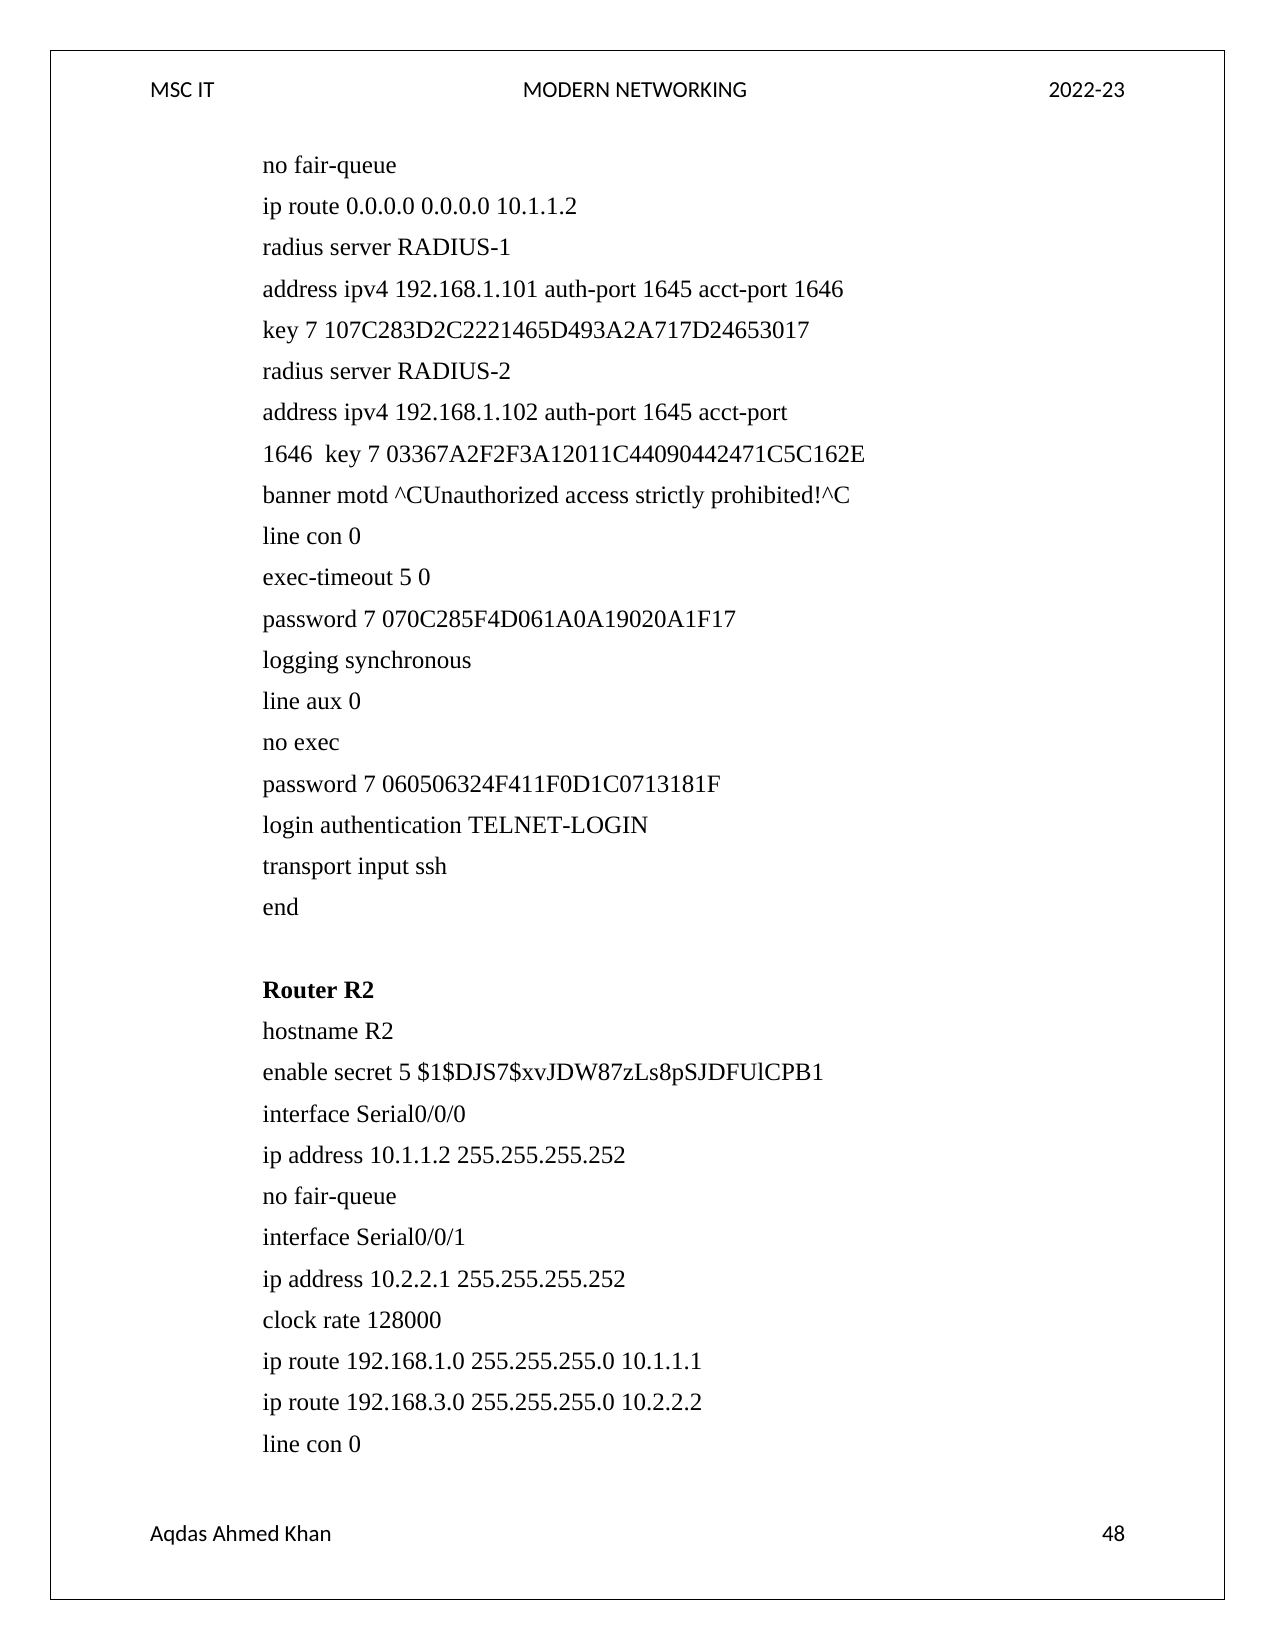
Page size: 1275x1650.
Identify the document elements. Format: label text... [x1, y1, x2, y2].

text login authentication TELNET-LOGIN [262, 810, 1125, 839]
text logging synchronous [262, 645, 1125, 674]
text hostname R2 [262, 1016, 1125, 1045]
text key 7 107C283D2C2221465D493A2A717D24653017 [262, 315, 1125, 344]
text Router R2 [262, 975, 1125, 1004]
text end [262, 892, 1125, 921]
text exec-timeout 5 0 [262, 562, 1125, 591]
text clock rate 128000 [262, 1305, 1125, 1334]
text line con 0 [262, 1429, 1125, 1457]
text no exec [262, 727, 1125, 756]
text ip address 10.2.2.1 255.255.255.252 [262, 1264, 1125, 1292]
text ip route 192.168.3.0 255.255.255.0 10.2.2.2 [262, 1387, 1125, 1416]
text no fair-queue [262, 1181, 1125, 1210]
text transport input ssh [262, 851, 1125, 880]
text banner motd ^CUnauthorized access strictly prohibited!^C [262, 480, 1125, 509]
text radius server RADIUS-1 [262, 232, 1125, 261]
text enable secret 5 $1$DJS7$xvJDW87zLs8pSJDFUlCPB1 [262, 1057, 1125, 1086]
text ip address 10.1.1.2 255.255.255.252 [262, 1140, 1125, 1169]
text password 7 070C285F4D061A0A19020A1F17 [262, 604, 1125, 632]
text address ipv4 192.168.1.101 auth-port 1645 acct-port 1646 [262, 274, 1125, 302]
text 1646 key 7 03367A2F2F3A12011C44090442471C5C162E [262, 439, 1125, 467]
text line con 0 [262, 521, 1125, 550]
text address ipv4 192.168.1.102 auth-port 1645 acct-port [262, 397, 1125, 426]
text ip route 192.168.1.0 255.255.255.0 10.1.1.1 [262, 1346, 1125, 1375]
text no fair-queue [262, 150, 1125, 179]
text line aux 0 [262, 686, 1125, 715]
text password 7 060506324F411F0D1C0713181F [262, 769, 1125, 797]
text ip route 0.0.0.0 0.0.0.0 10.1.1.2 [262, 191, 1125, 220]
text radius server RADIUS-2 [262, 356, 1125, 385]
text interface Serial0/0/0 [262, 1099, 1125, 1127]
text interface Serial0/0/1 [262, 1222, 1125, 1251]
